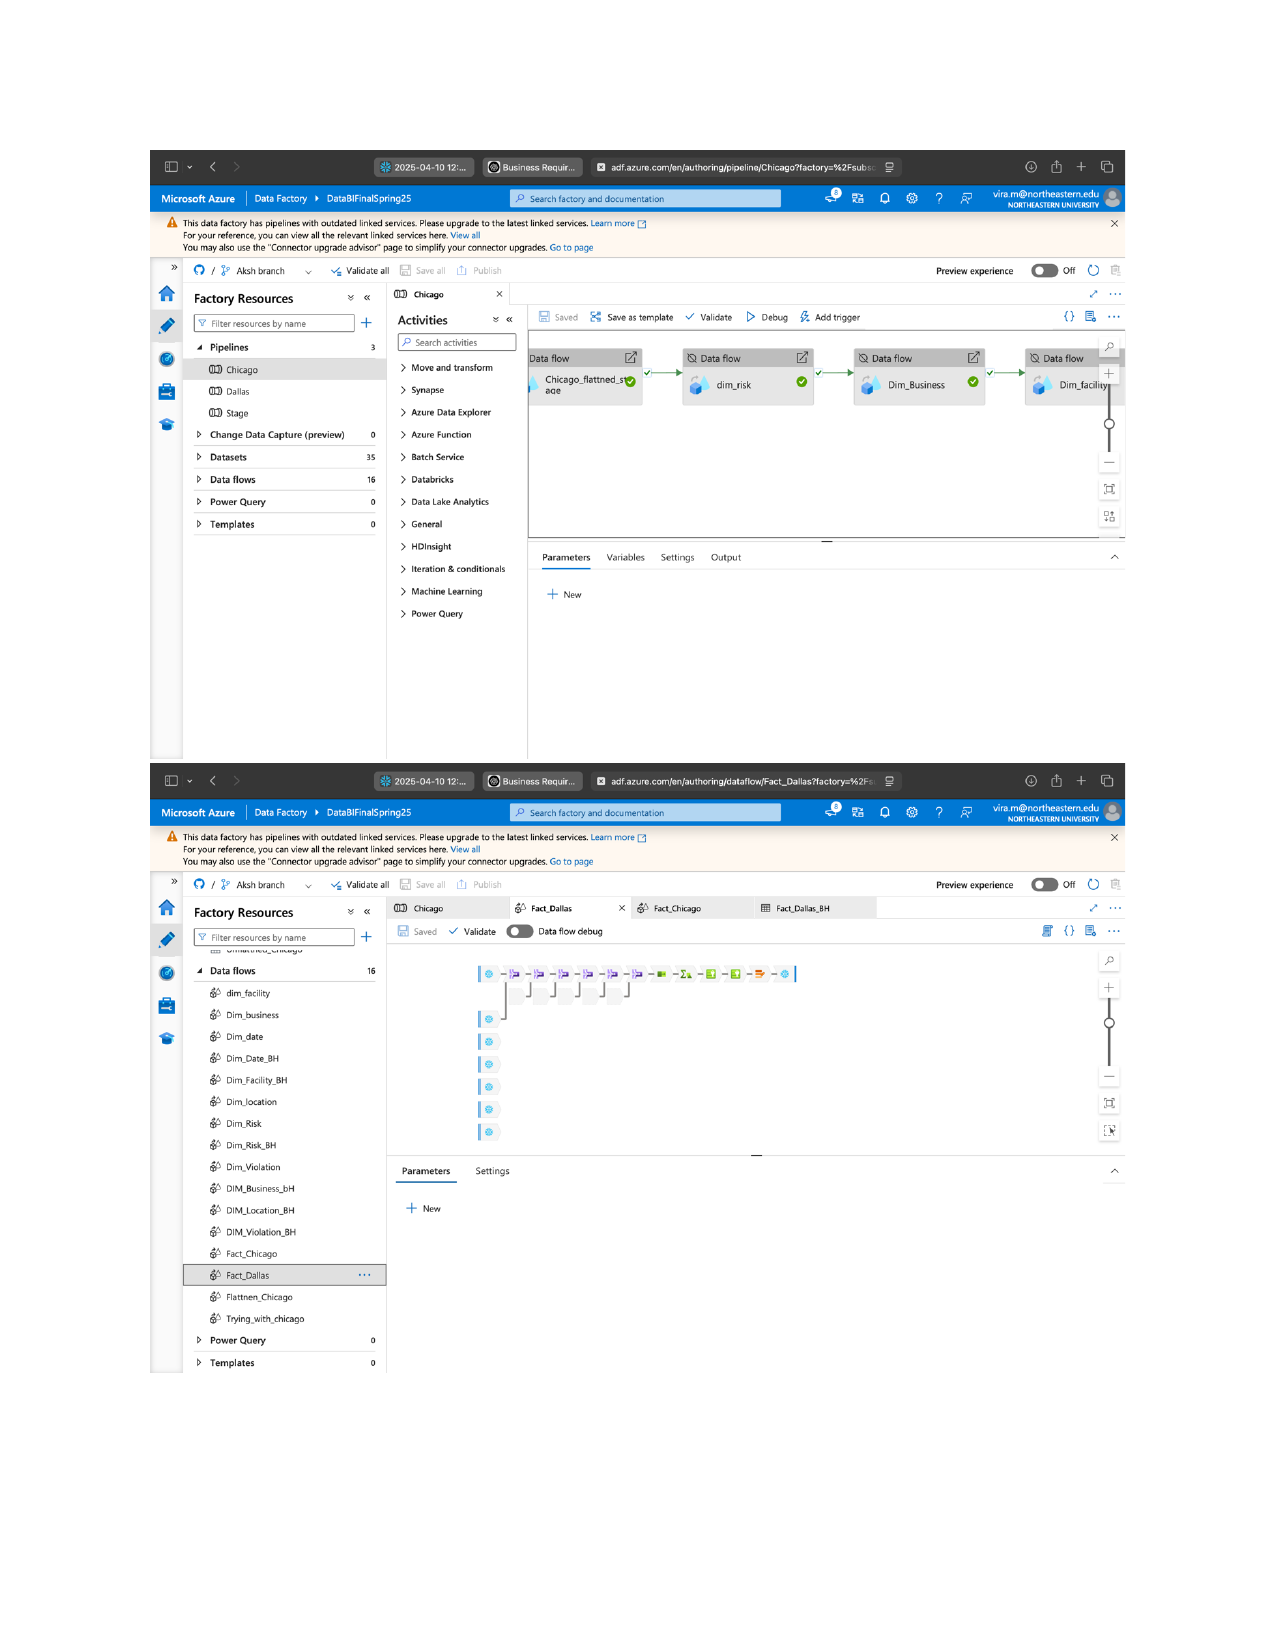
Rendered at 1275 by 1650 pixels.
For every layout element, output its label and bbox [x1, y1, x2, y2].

picture [150, 150, 1125, 759]
picture [150, 763, 1125, 1373]
